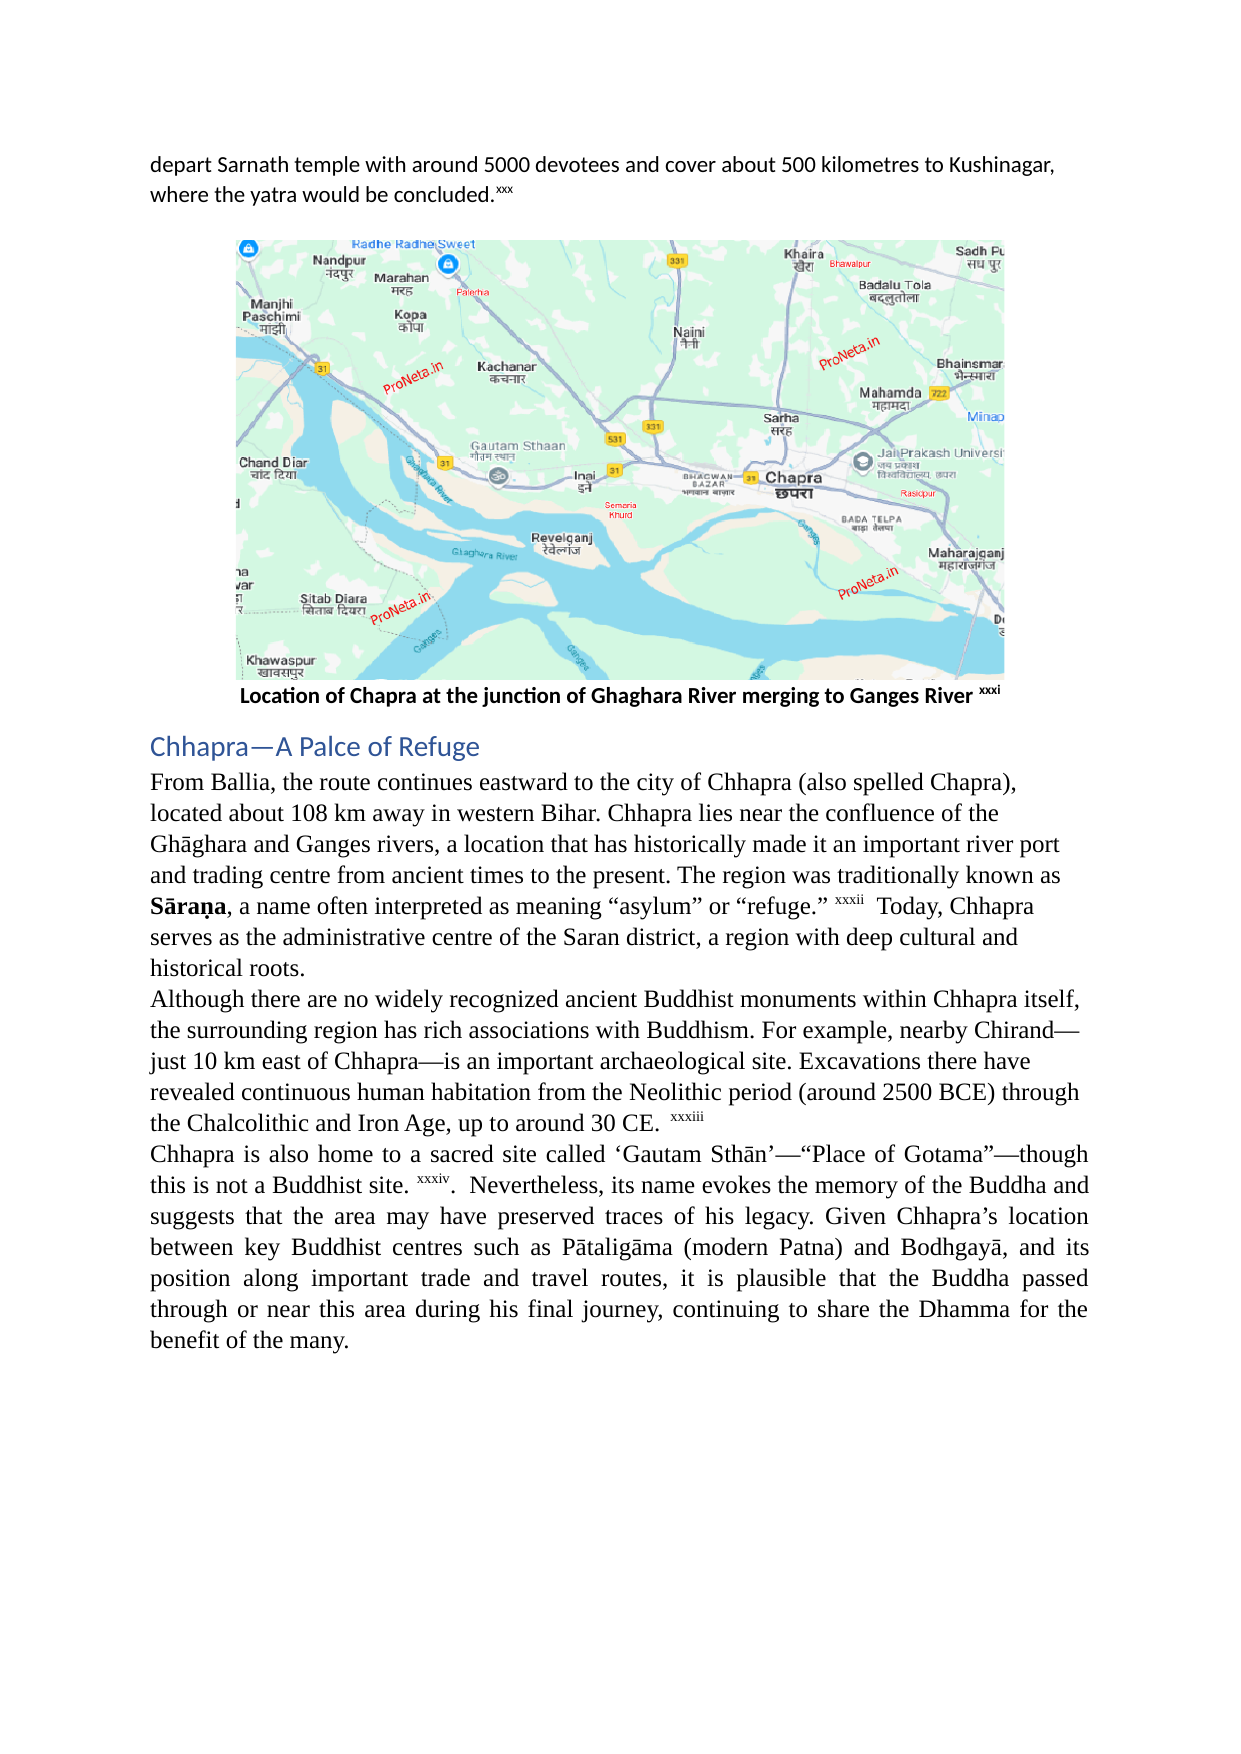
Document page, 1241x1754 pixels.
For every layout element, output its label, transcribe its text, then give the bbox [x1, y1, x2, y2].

subtitle Chhapra—A Palce of Refuge [150, 728, 1090, 764]
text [150, 150, 1090, 208]
text Location of Chapra at the junction of Ghaghara River merging to Ganges River [150, 681, 1090, 709]
text Although there are no widely recognized ancient Buddhist monuments within Chhapra itself, the surrounding region has rich associations with Buddhism. For example, nearby Chirand—just 10 km east of Chhapra—is an important archaeological site. Excavations there have revealed continuous human habitation from the Neolithic period (around 2500 BCE) through the Chalcolithic and Iron Age, up to around 30 CE. [150, 984, 1090, 1137]
text Chhapra is also home to a sacred site called ‘Gautam Sthān’—“Place of Gotama”—though this is not a Buddhist site. . Nevertheless, its name evokes the memory of the Buddha and suggests that the area may have preserved traces of his legacy. Given Chhapra’s location between key Buddhist centres such as Pātaligāma (modern Patna) and Bodhgayā, and its position along important trade and travel routes, it is plausible that the Buddha passed through or near this area during his final journey, continuing to share the Dhamma for the benefit of the many. [150, 1139, 1090, 1354]
text From Ballia, the route continues eastward to the city of Chhapra (also spelled Chapra), located about 108 km away in western Bihar. Chhapra lies near the confluence of the Ghāghara and Ganges rivers, a location that has historically made it an important river port and trading centre from ancient times to the present. The region was traditionally known as Sāraṇa, a name often interpreted as meaning “asylum” or “refuge.” Today, Chhapra serves as the administrative centre of the Saran district, a region with deep cultural and historical roots. [150, 767, 1090, 982]
picture [235, 240, 1005, 680]
